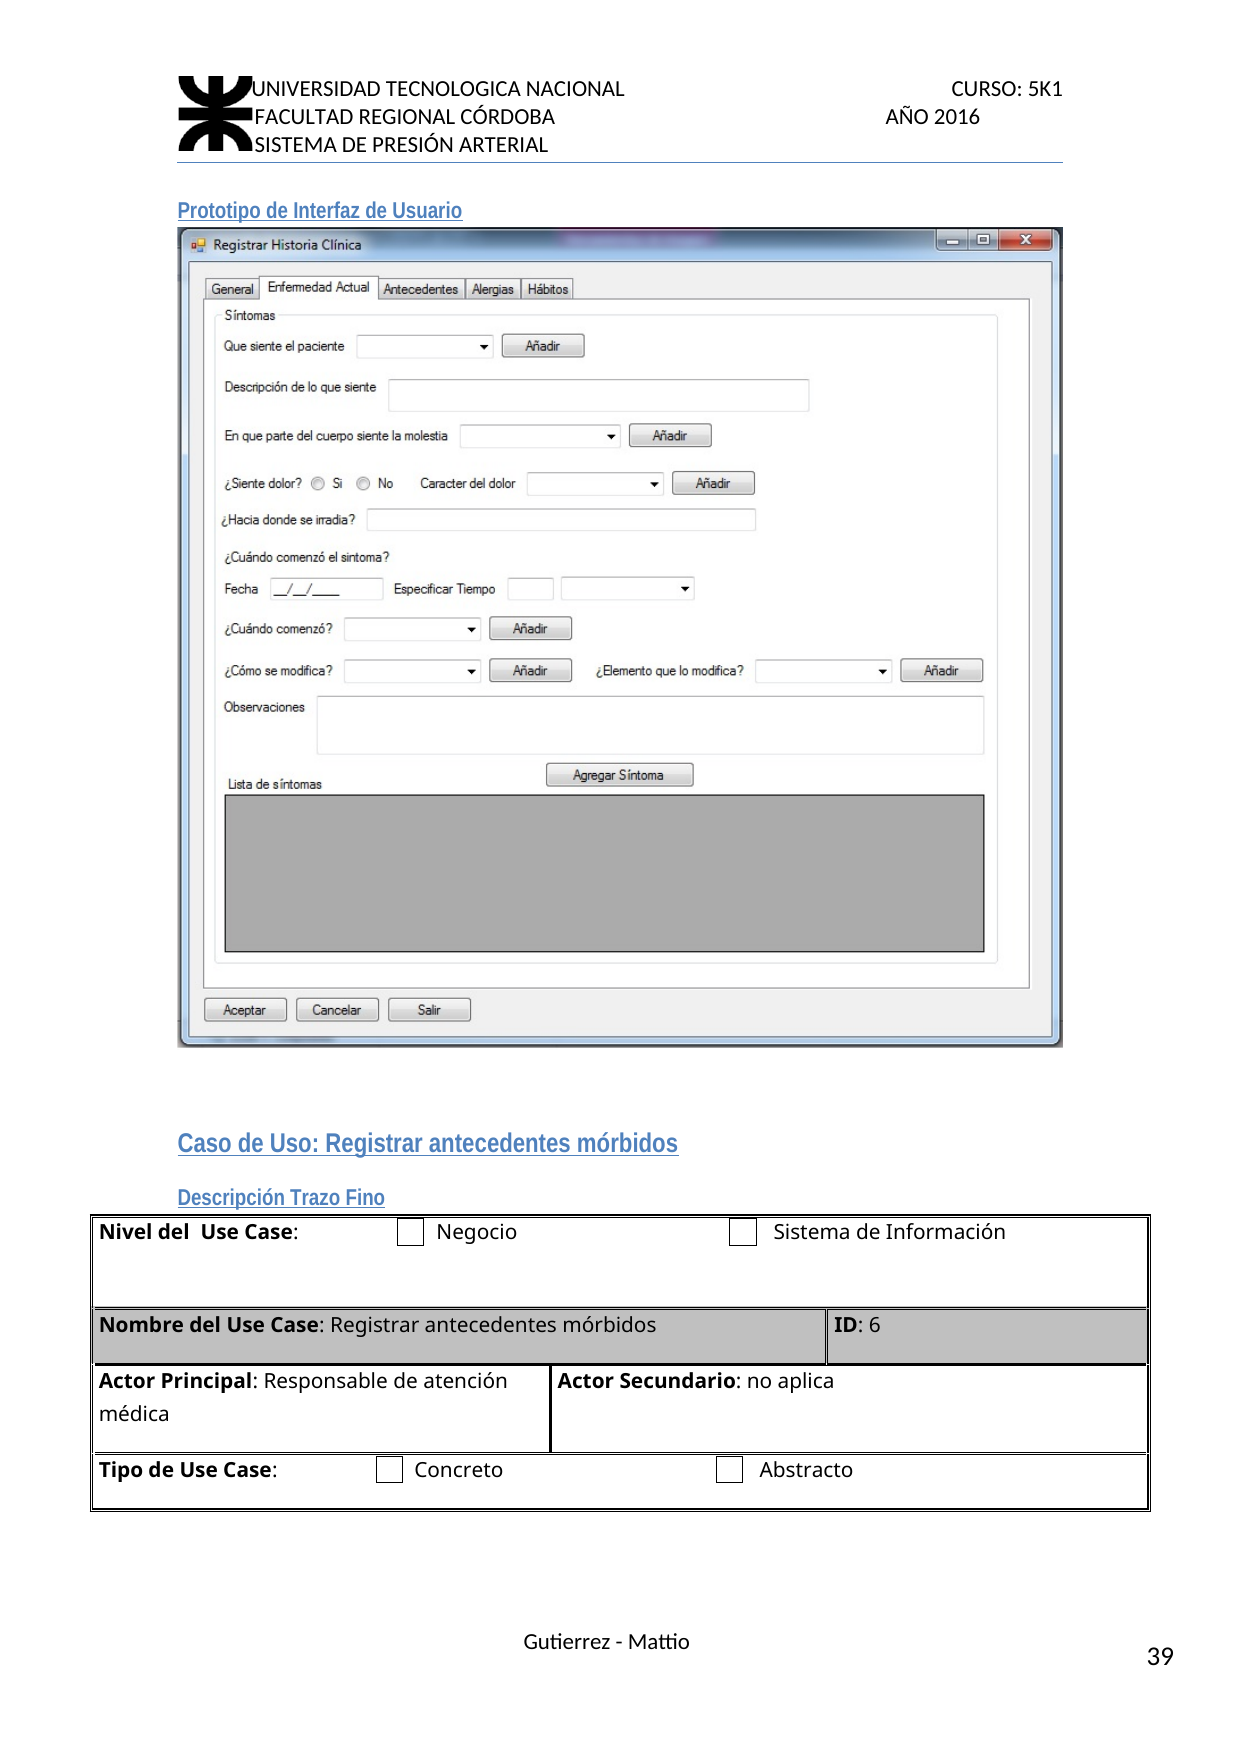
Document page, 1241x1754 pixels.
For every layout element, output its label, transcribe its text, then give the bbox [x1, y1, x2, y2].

picture [177, 227, 1063, 1050]
subtitle Descripción Trazo Fino [177, 1184, 1063, 1210]
picture [178, 76, 253, 151]
table_cell Actor Secundario: no aplica [552, 1363, 1149, 1452]
table_cell ID: 6 [827, 1306, 1148, 1363]
table_cell Actor Principal: Responsable de atención médica [91, 1363, 549, 1452]
subtitle Prototipo de Interfaz de Usuario [177, 197, 1063, 223]
subtitle Caso de Uso: Registrar antecedentes mórbidos [177, 1127, 1063, 1158]
table_cell Nombre del Use Case: Registrar antecedentes mórbidos [93, 1306, 827, 1363]
table_cell Tipo de Use Case: Concreto Abstracto [91, 1452, 1149, 1508]
table_header Nivel del Use Case: Negocio Sistema de Información [93, 1218, 1147, 1306]
